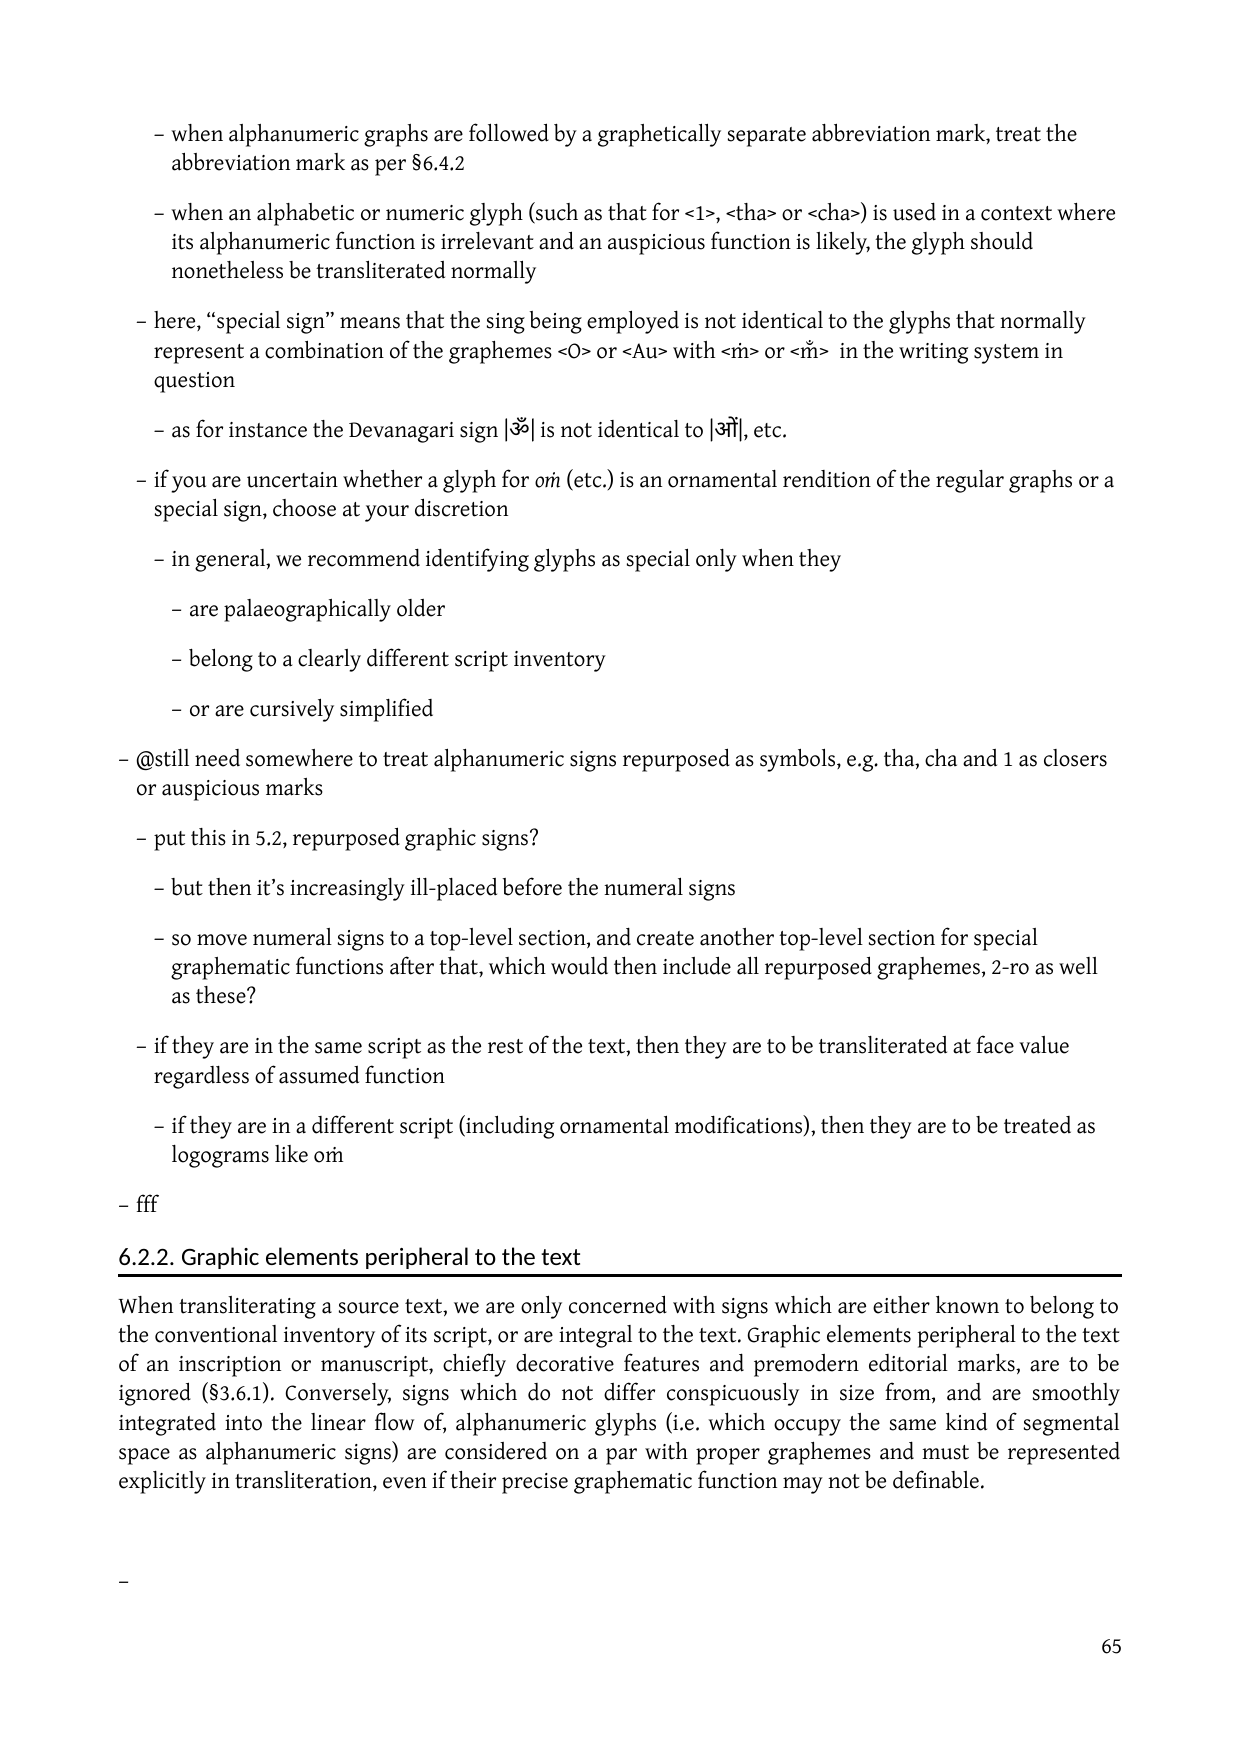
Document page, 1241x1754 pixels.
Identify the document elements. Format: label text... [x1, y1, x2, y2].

list are palaeographically older [171, 593, 1122, 622]
list if they are in a different script (including ornamental modifications), then they are to be treated as logograms like oṁ [153, 1110, 1122, 1168]
list when alphanumeric graphs are followed by a graphetically separate abbreviation mark, treat the abbreviation mark as per §6.4.2 [153, 118, 1122, 176]
subtitle Graphic elements peripheral to the text [118, 1239, 1122, 1274]
list @still need somewhere to treat alphanumeric signs repurposed as symbols, e.g. tha, cha and 1 as closers or auspicious marks [118, 743, 1122, 801]
list in general, we recommend identifying glyphs as special only when they [153, 543, 1122, 572]
list fff [118, 1189, 1122, 1218]
list but then it’s increasingly ill-placed before the numeral signs [153, 872, 1122, 901]
list or are cursively simplified [171, 693, 1122, 722]
list belong to a clearly different script inventory [171, 643, 1122, 672]
list as for instance the Devanagari sign |ॐ| is not identical to |ओं|, etc. [153, 414, 1122, 443]
text When transliterating a source text, we are only concerned with signs which are either known to belong to the conventional inventory of its script, or are integral to the text. Graphic elements peripheral to the text of an inscription or manuscript, chiefly decorative features and premodern editorial marks, are to be ignored (§3.6.1). Conversely, signs which do not differ conspicuously in size from, and are smoothly integrated into the linear flow of, alphanumeric glyphs (i.e. which occupy the same kind of segmental space as alphanumeric signs) are considered on a par with proper graphemes and must be represented explicitly in transliteration, even if their precise graphematic function may not be definable. [118, 1290, 1122, 1494]
list so move numeral signs to a top-level section, and create another top-level section for special graphematic functions after that, which would then include all repurposed graphemes, 2-ro as well as these? [153, 922, 1122, 1010]
list when an alphabetic or numeric glyph (such as that for <1>, <tha> or <cha>) is used in a context where its alphanumeric function is irrelevant and an auspicious function is likely, the glyph should nonetheless be transliterated normally [153, 197, 1122, 285]
list here, “special sign” means that the sing being employed is not identical to the glyphs that normally represent a combination of the graphemes <O> or <Au> with <ṁ> or <m̐> in the writing system in question [136, 306, 1122, 393]
list if they are in the same script as the rest of the text, then they are to be transliterated at face value regardless of assumed function [136, 1031, 1122, 1089]
list put this in 5.2, repurposed graphic signs? [136, 822, 1122, 851]
list if you are uncertain whether a glyph for oṁ (etc.) is an ornamental rendition of the regular graphs or a special sign, choose at your discretion [136, 464, 1122, 522]
